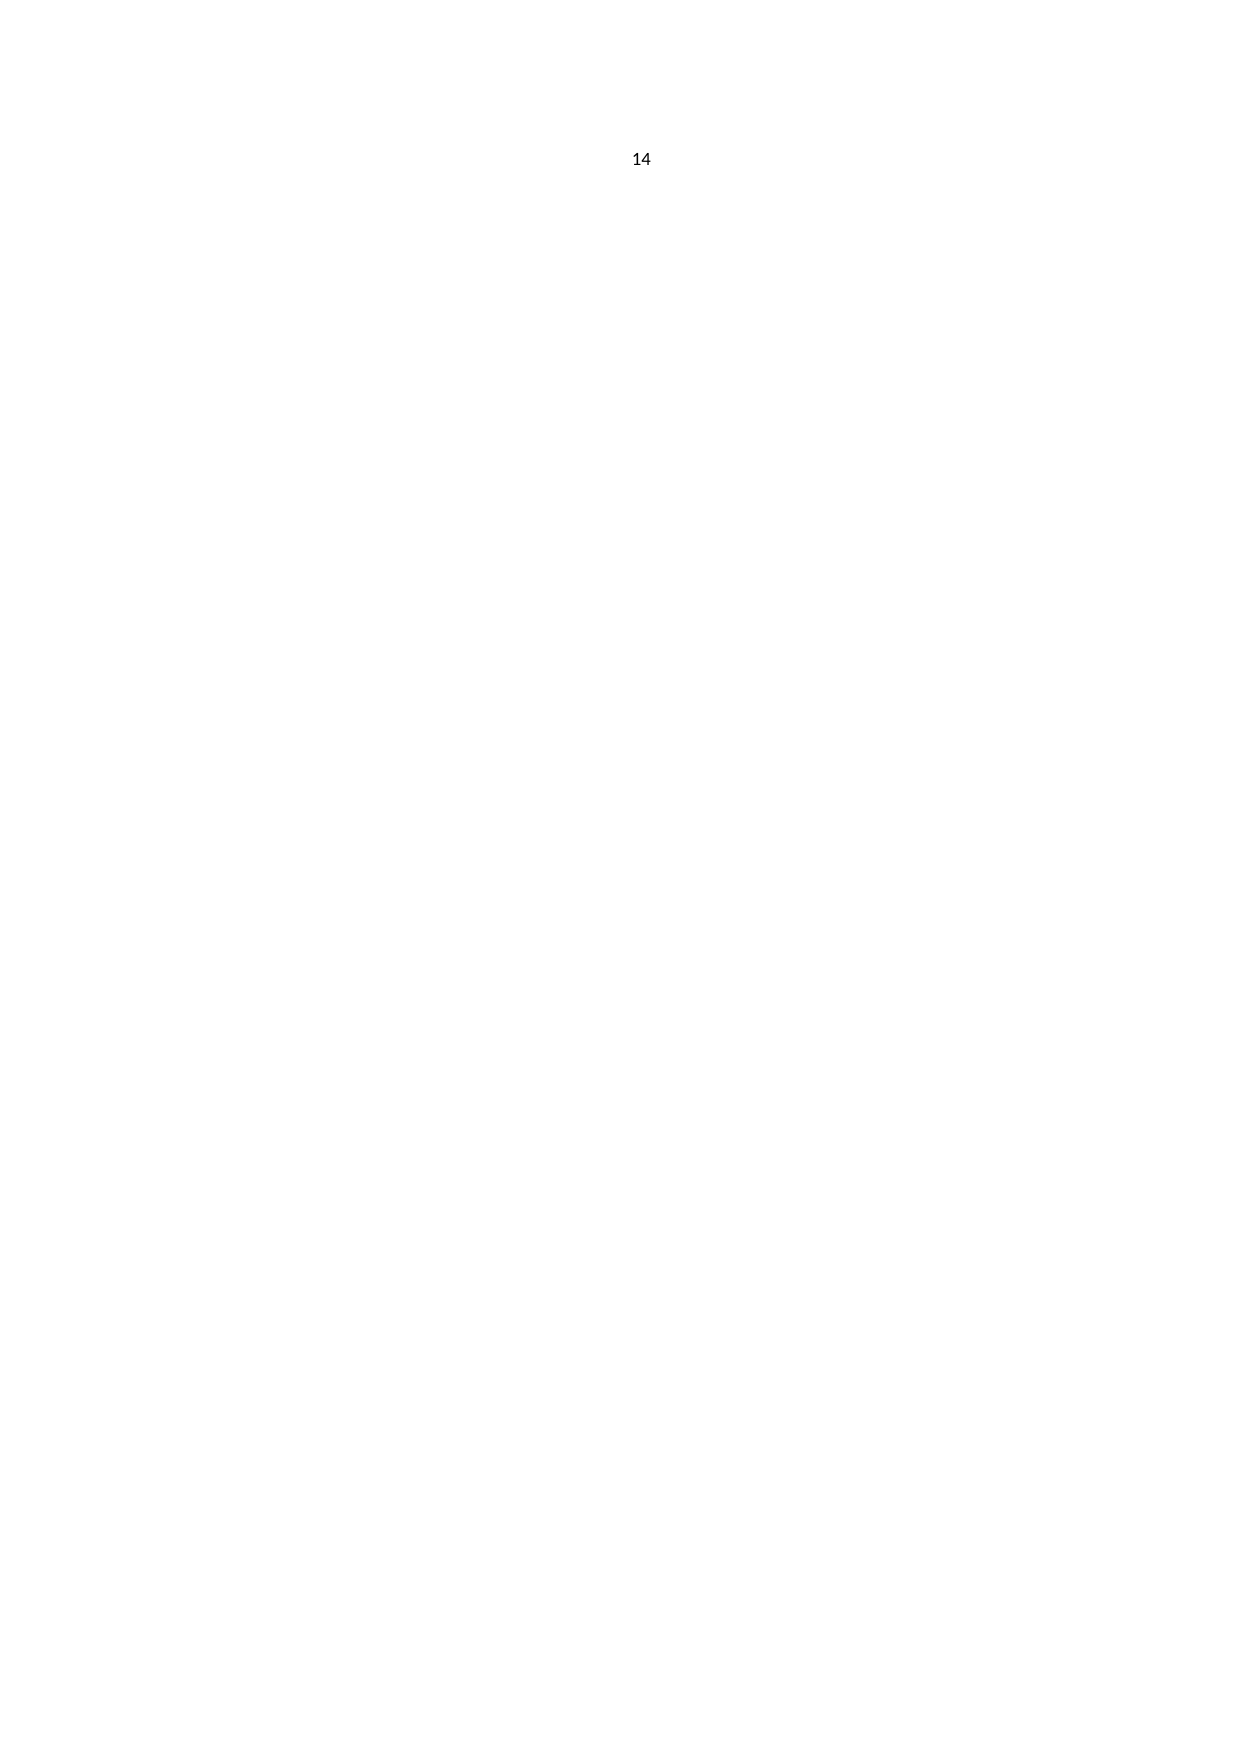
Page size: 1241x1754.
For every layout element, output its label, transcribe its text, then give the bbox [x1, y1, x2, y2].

text 14 [115, 150, 650, 169]
